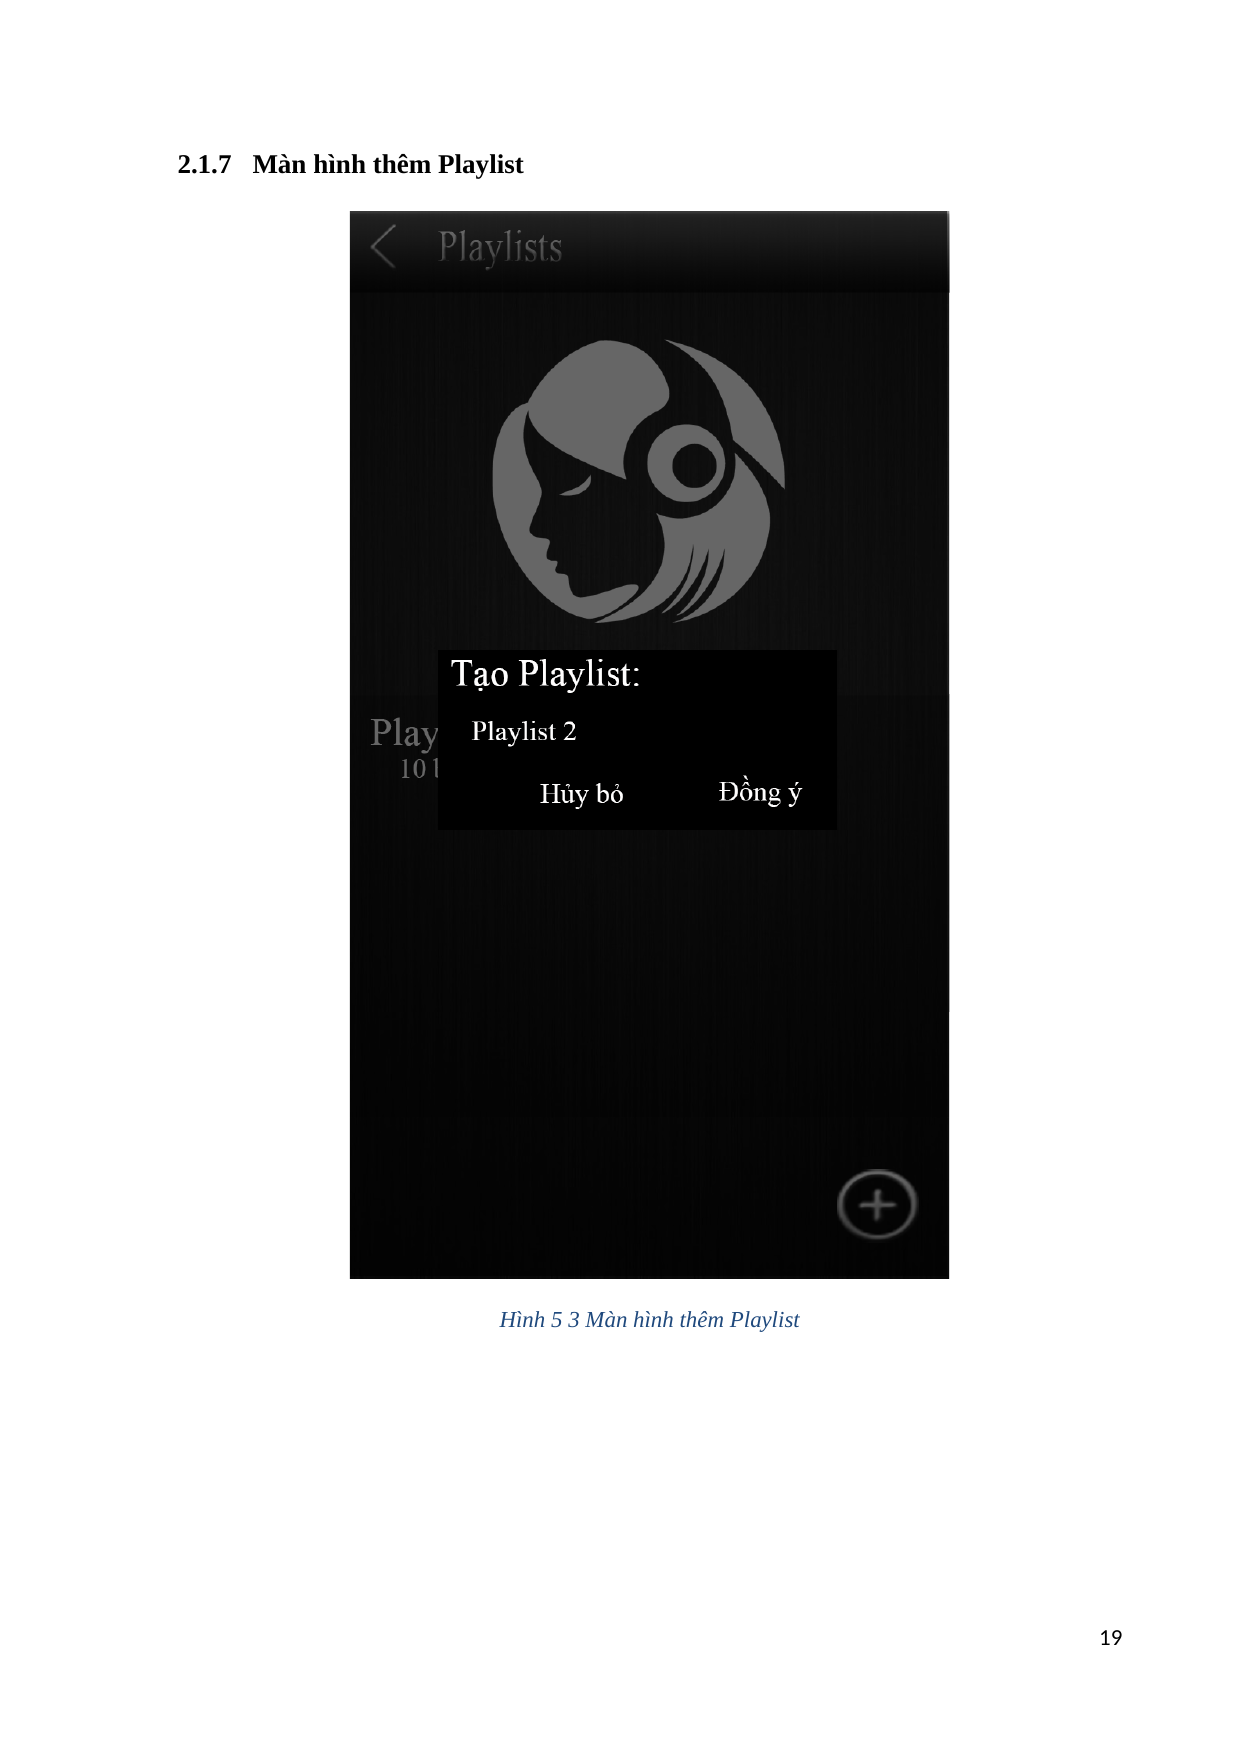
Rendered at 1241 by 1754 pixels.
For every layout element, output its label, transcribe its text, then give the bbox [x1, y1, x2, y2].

list Màn hình thêm Playlist [177, 148, 1122, 179]
picture [349, 211, 950, 1279]
